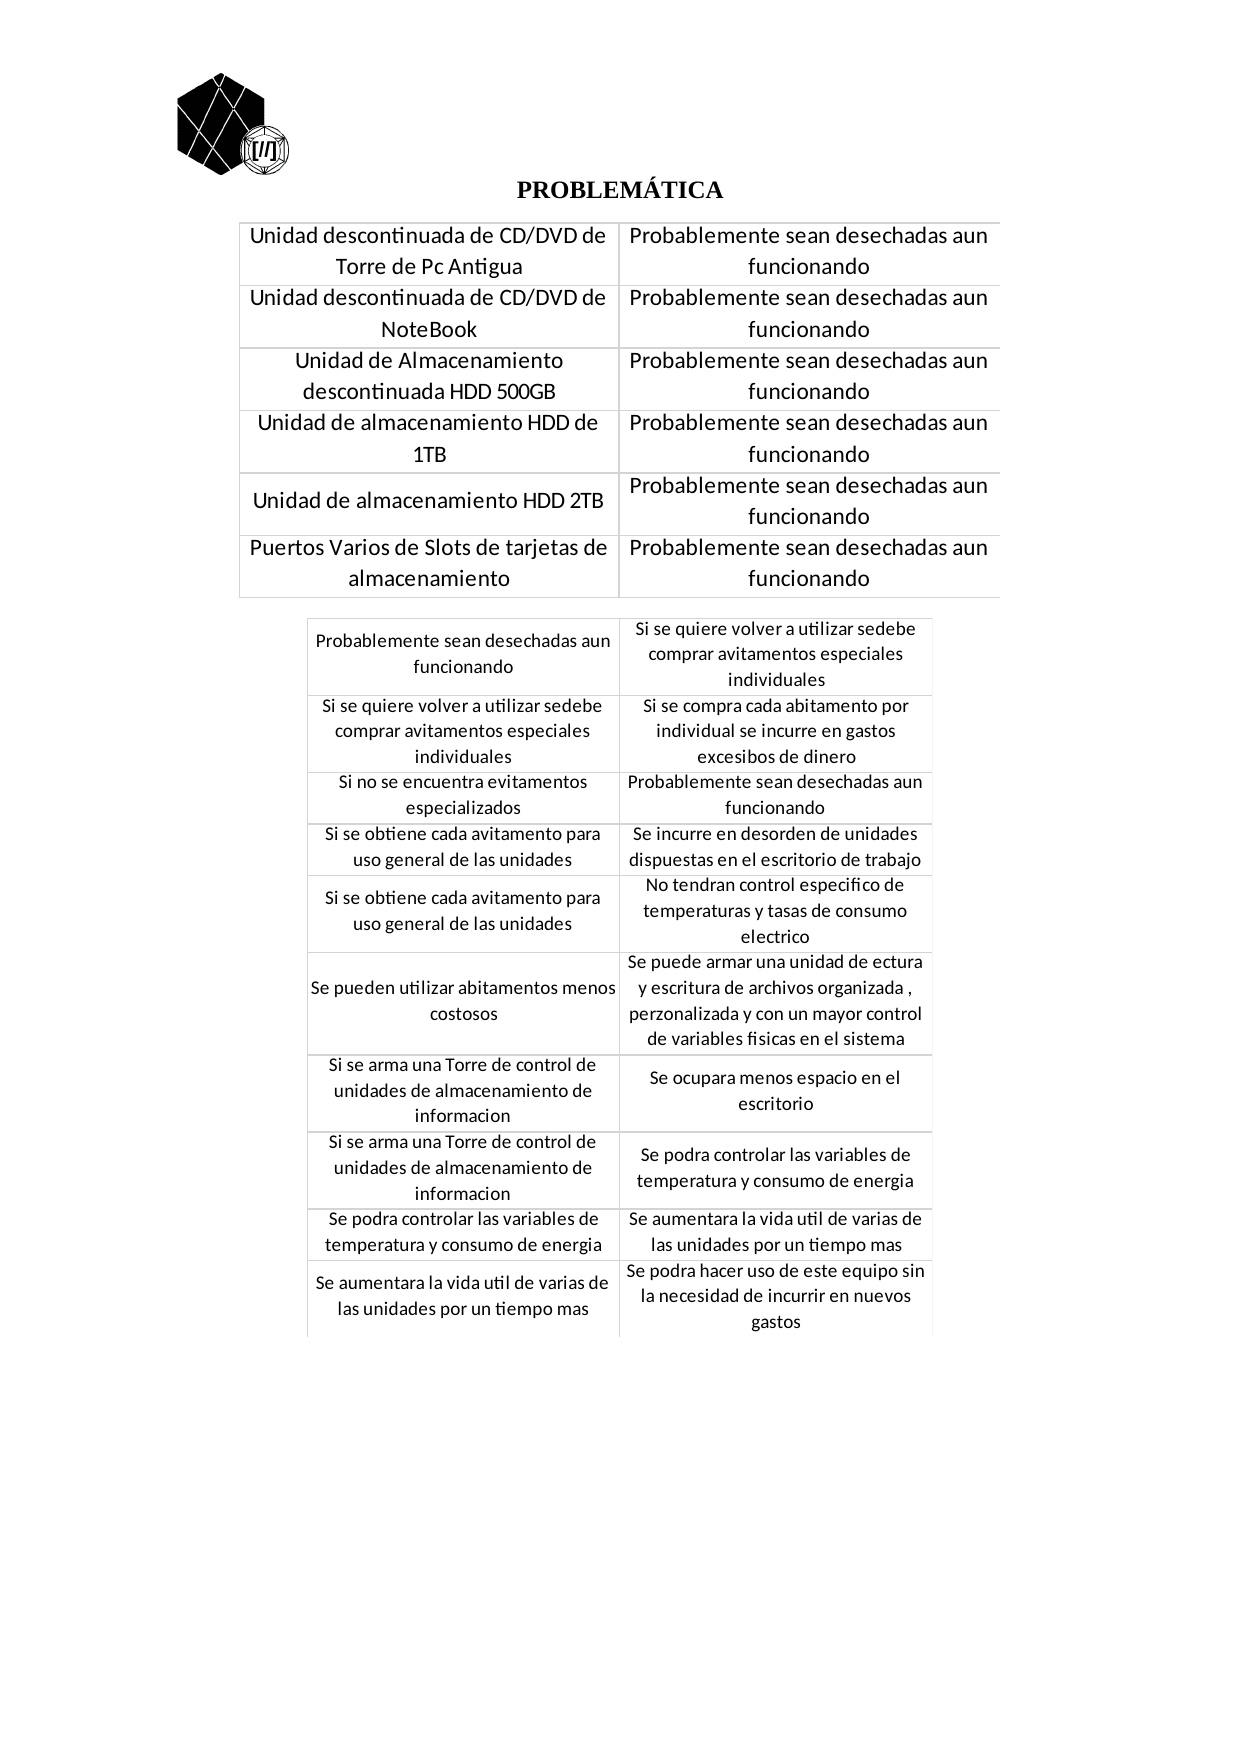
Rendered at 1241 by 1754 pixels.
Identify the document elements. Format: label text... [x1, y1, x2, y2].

text PROBLEMÁTICA [177, 175, 1063, 203]
picture [177, 73, 289, 175]
